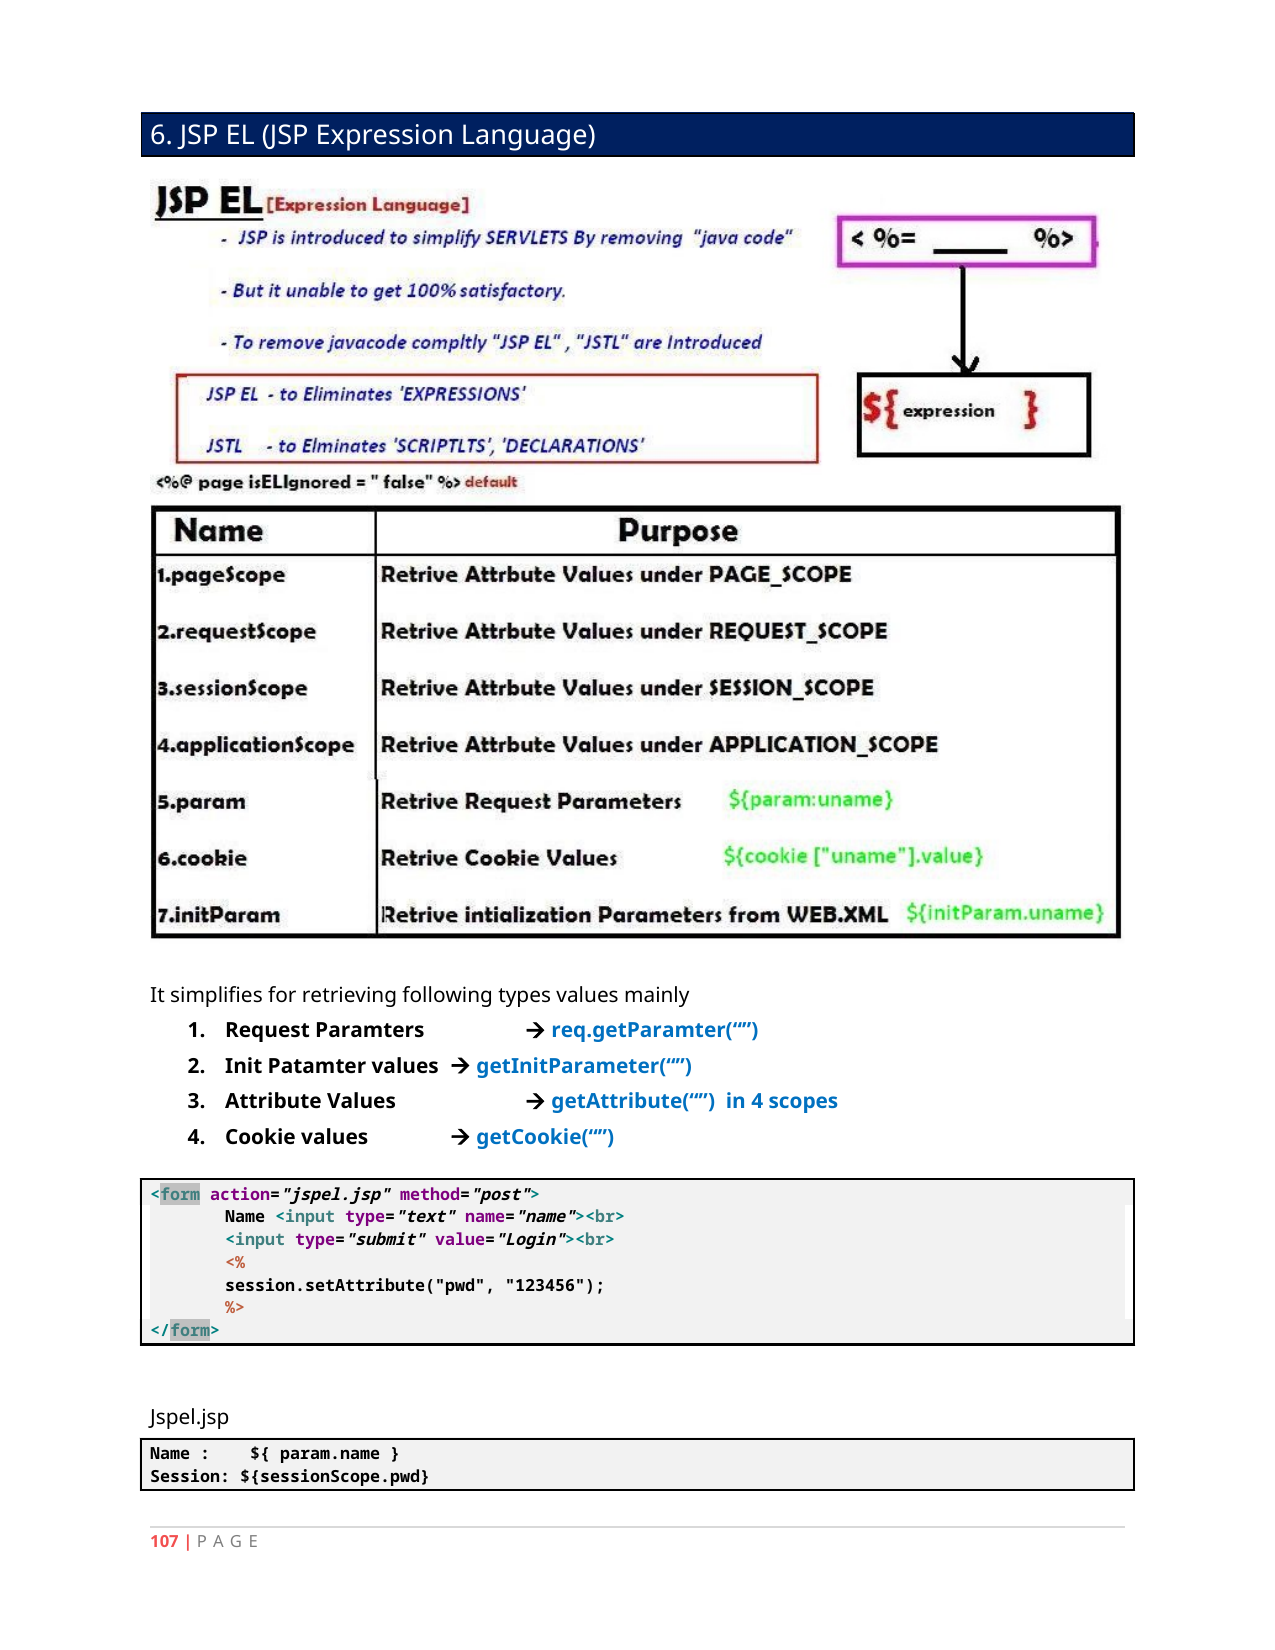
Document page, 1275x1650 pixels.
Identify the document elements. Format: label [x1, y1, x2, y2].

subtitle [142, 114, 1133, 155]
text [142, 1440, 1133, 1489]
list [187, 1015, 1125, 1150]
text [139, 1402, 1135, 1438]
picture [150, 169, 1125, 952]
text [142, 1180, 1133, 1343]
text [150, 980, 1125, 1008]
